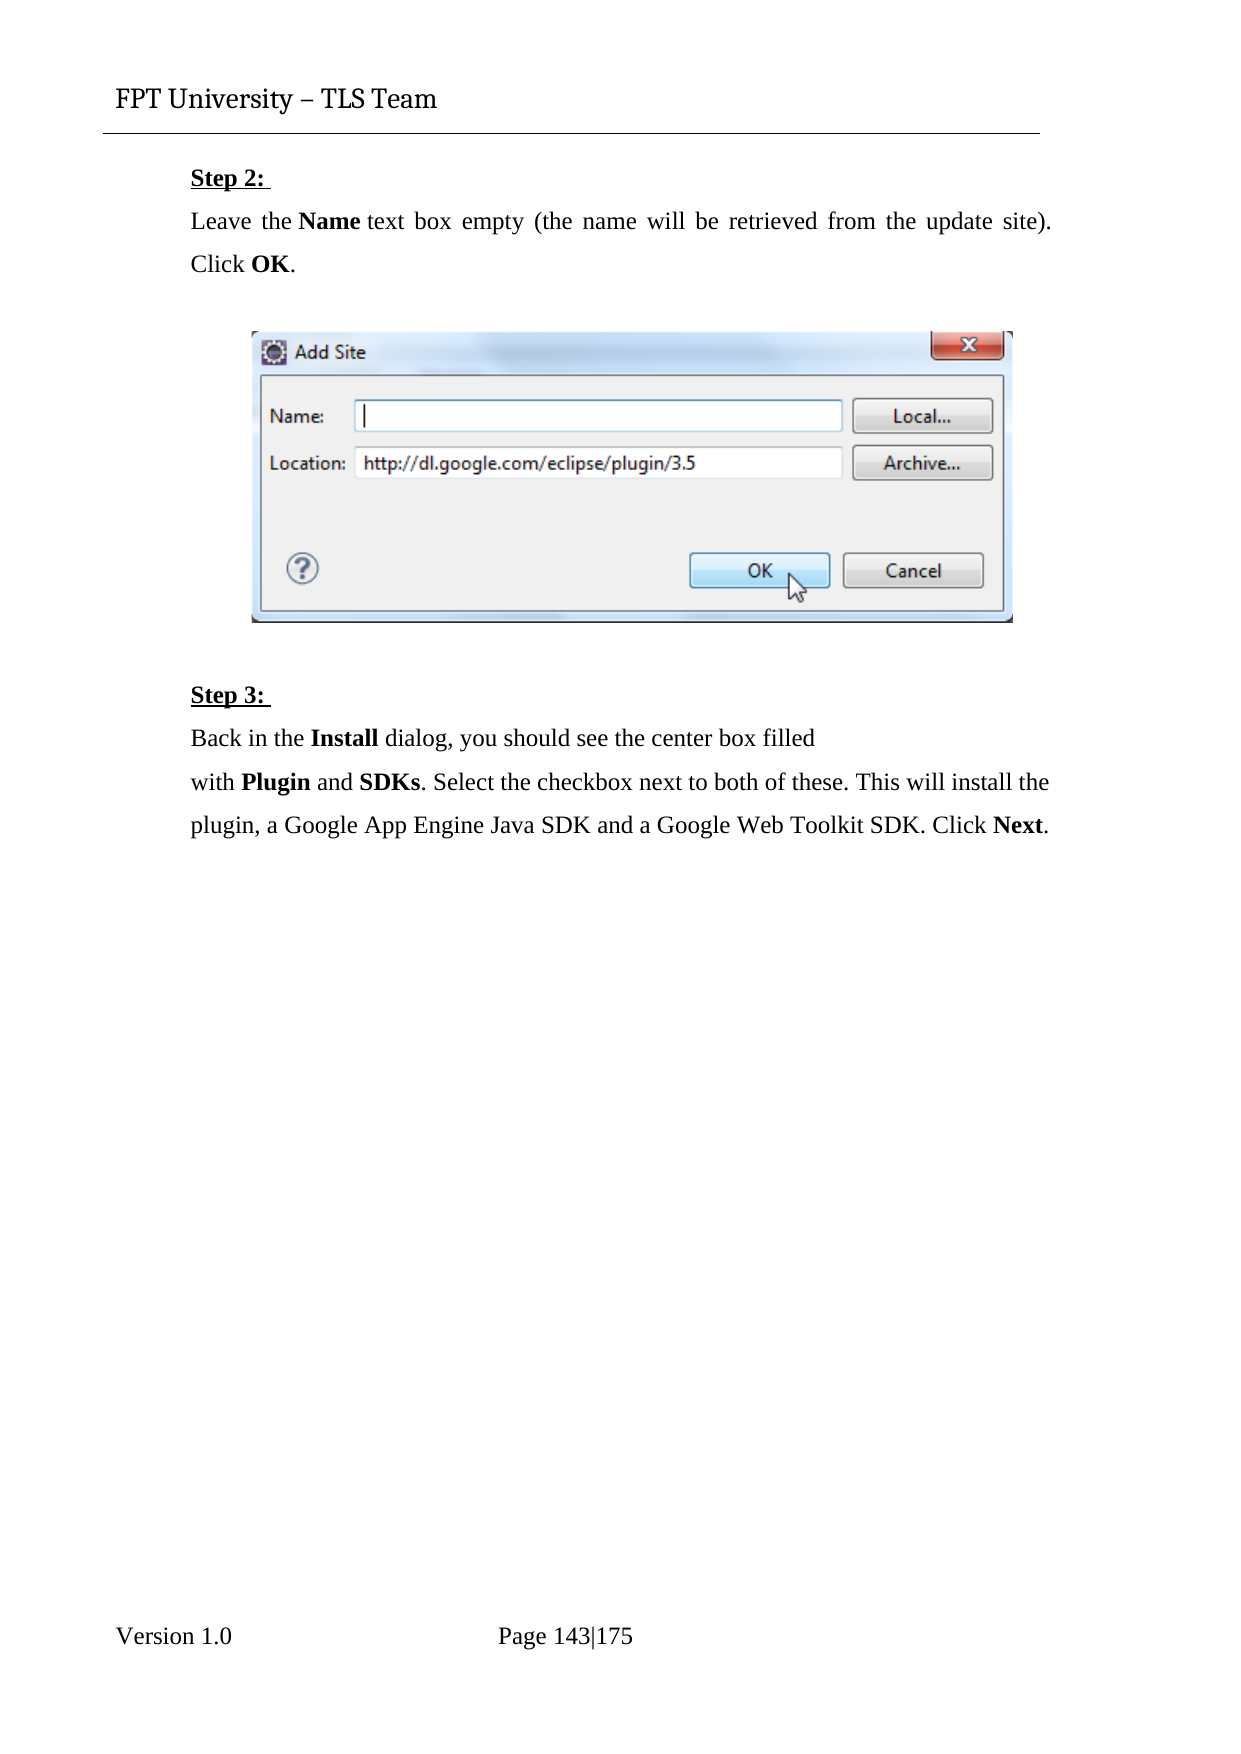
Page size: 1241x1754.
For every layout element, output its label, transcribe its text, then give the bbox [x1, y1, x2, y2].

picture [251, 331, 1013, 623]
text Step 2: [190, 163, 1053, 192]
text Leave the Name text box empty (the name will be retrieved from the update site). Click OK. [190, 235, 1053, 278]
text Step 3: [190, 680, 1053, 709]
text Back in the Install dialog, you should see the center box filled with Plugin and SDKs. Select the checkbox next to both of these. This will install the plugin, a Google App Engine Java SDK and a Google Web Toolkit SDK. Click Next. [190, 723, 1053, 838]
